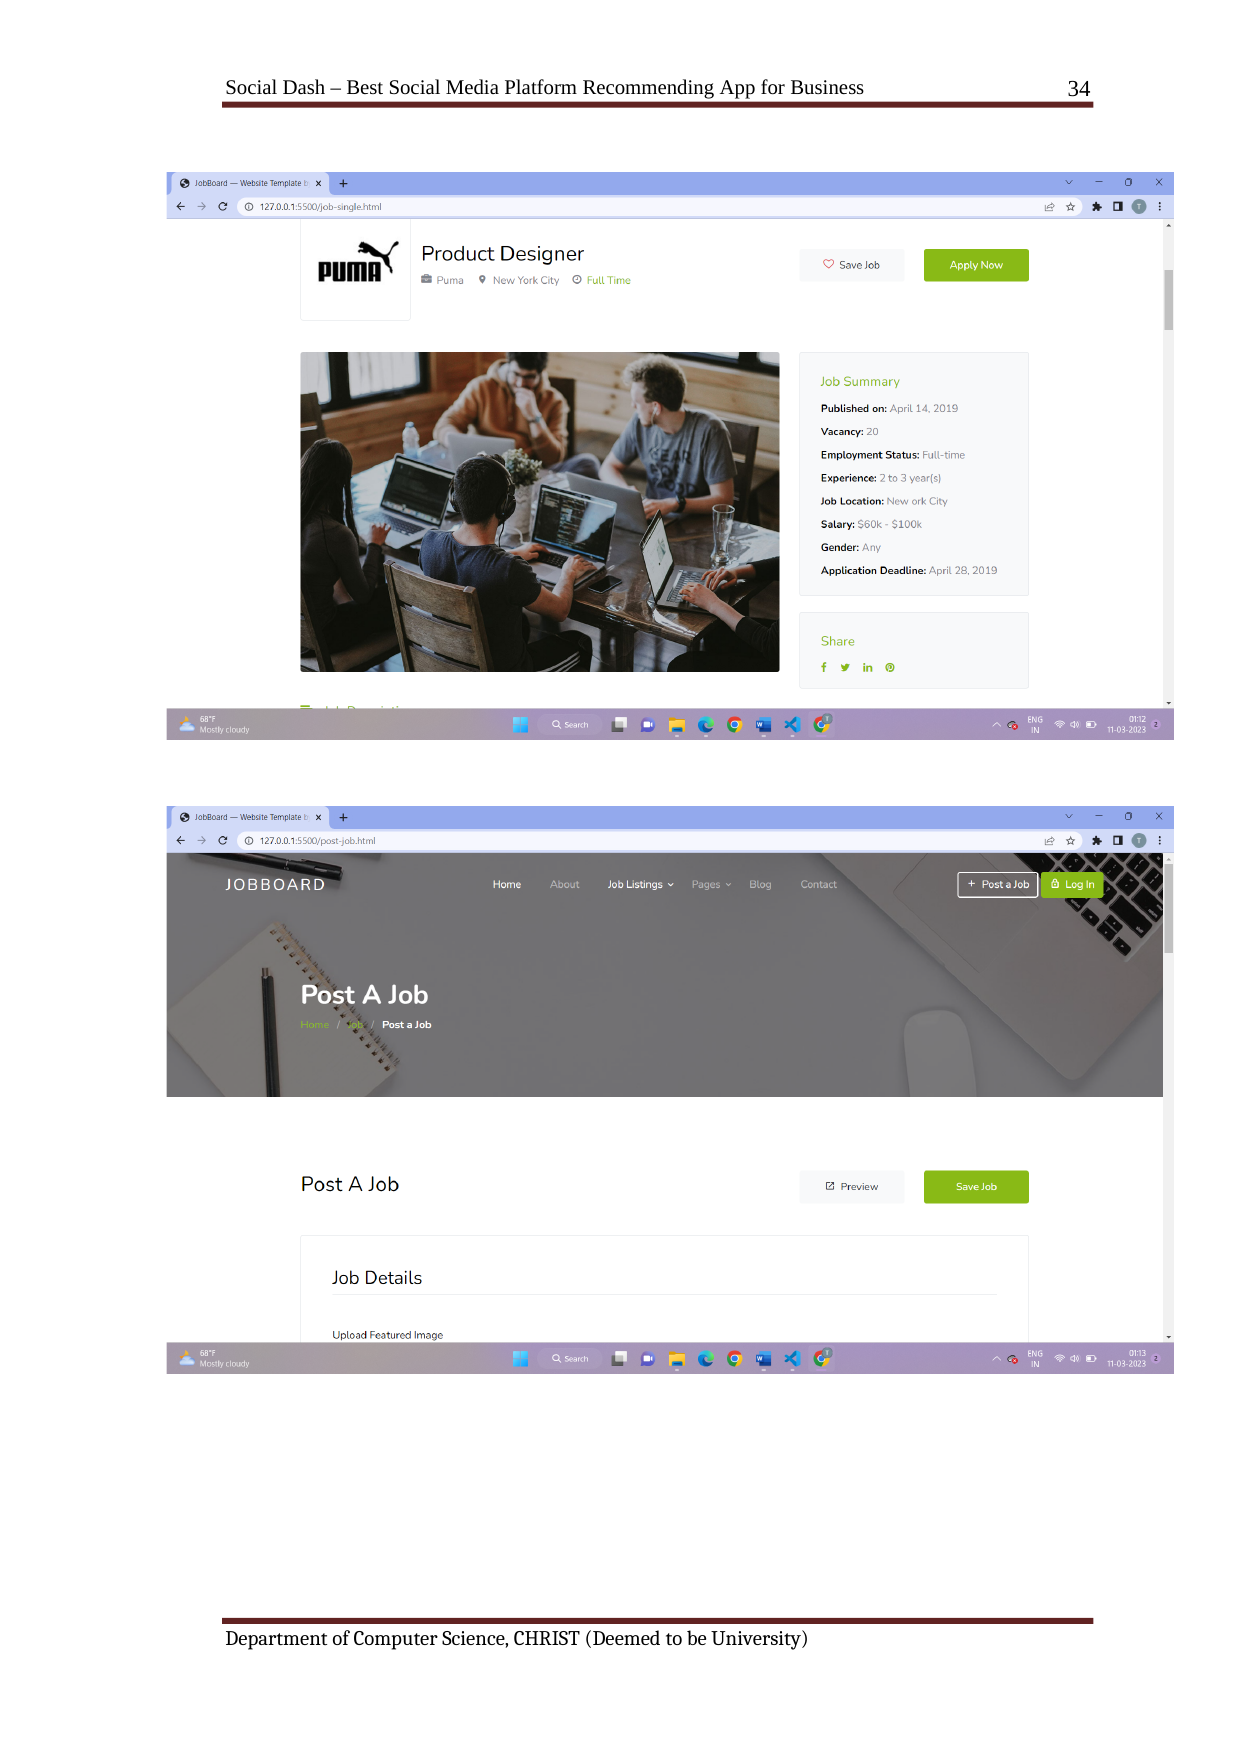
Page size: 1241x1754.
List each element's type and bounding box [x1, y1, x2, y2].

picture [166, 806, 1174, 1374]
picture [166, 172, 1174, 740]
